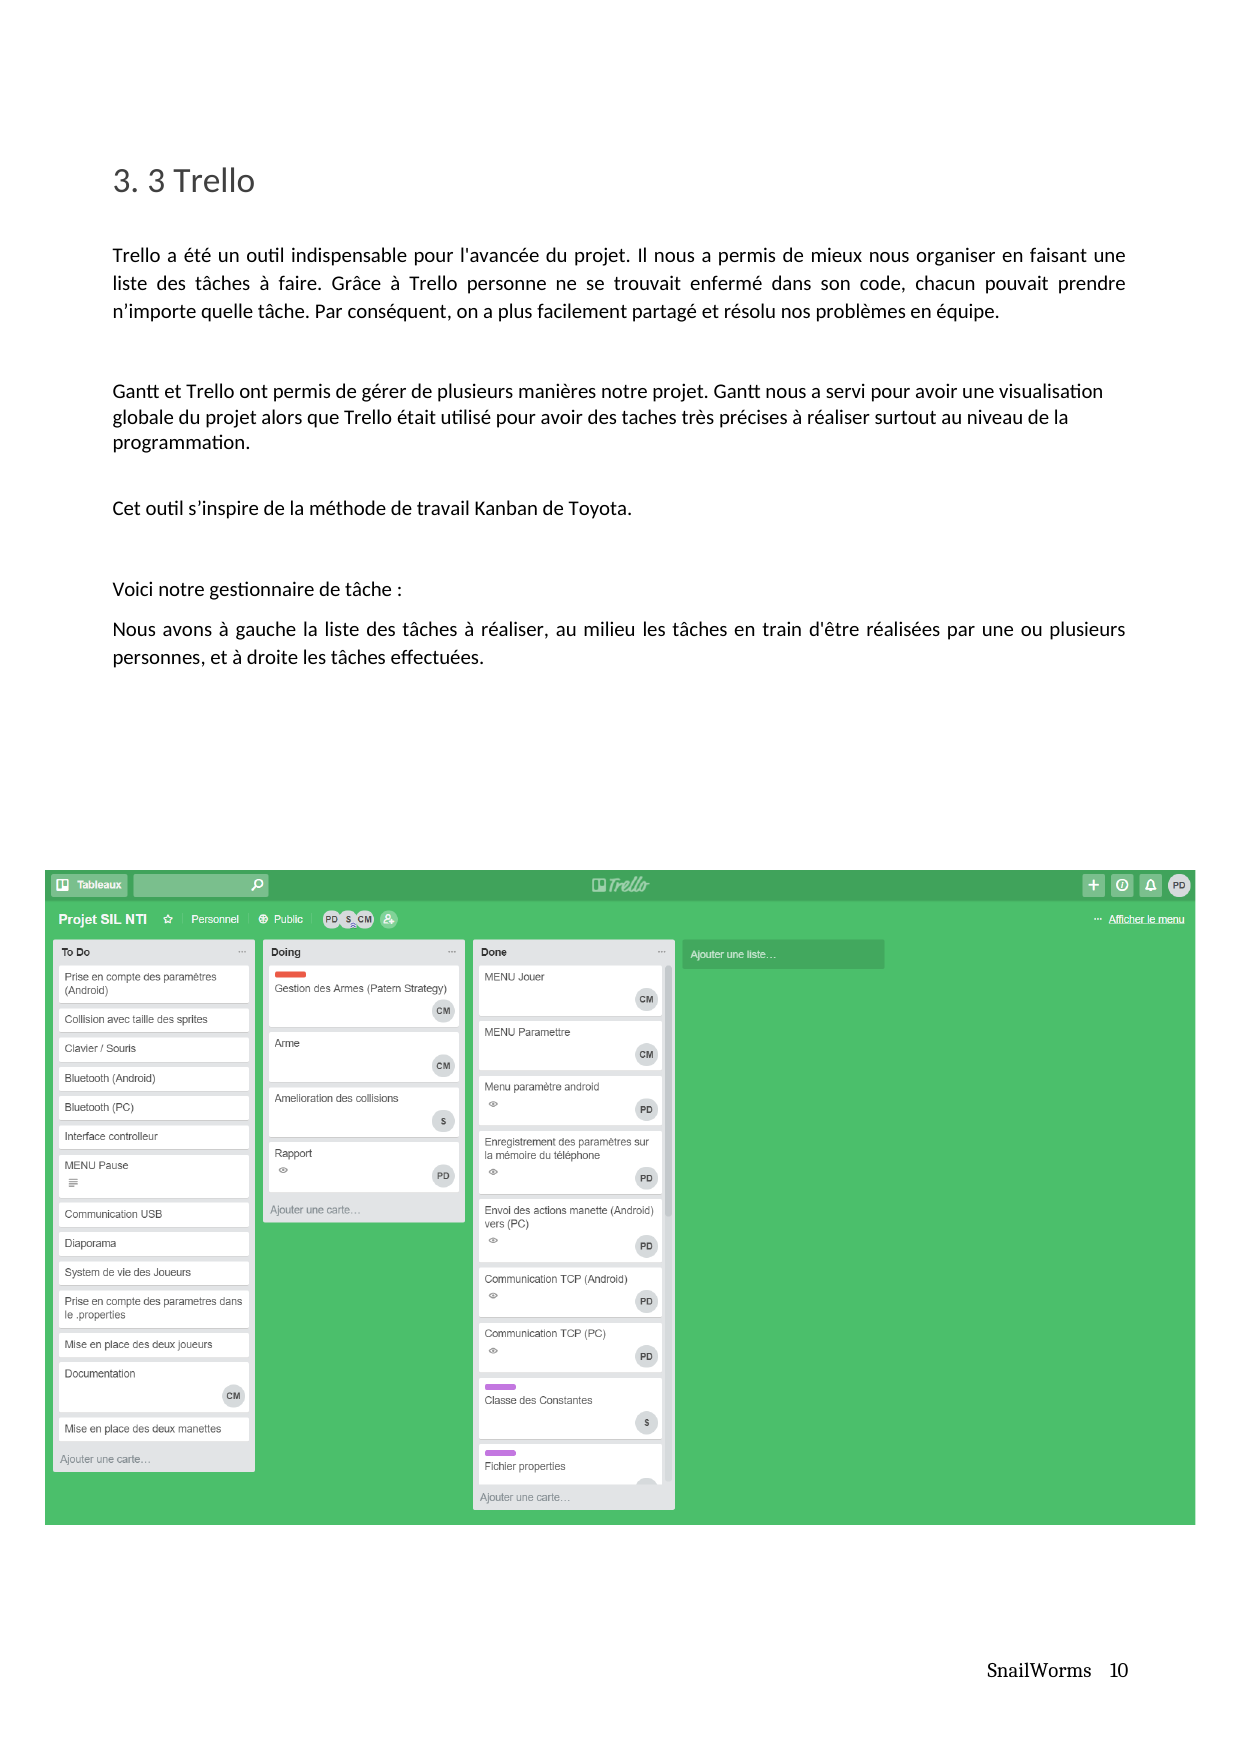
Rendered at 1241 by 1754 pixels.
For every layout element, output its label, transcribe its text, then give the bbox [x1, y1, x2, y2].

text Nous avons à gauche la liste des tâches à réaliser, au milieu les tâches en train d'être réalisées par une ou plusieurs personnes, et à droite les tâches effectuées. [112, 617, 1128, 670]
text Gantt et Trello ont permis de gérer de plusieurs manières notre projet. Gantt nous a servi pour avoir une visualisation globale du projet alors que Trello était utilisé pour avoir des taches très précises à réaliser surtout au niveau de la programmation. [112, 379, 1128, 455]
text Voici notre gestionnaire de tâche : [112, 576, 1128, 602]
subtitle 3. 3 Trello [112, 158, 1128, 202]
picture [45, 870, 1196, 1525]
text Cet outil s’inspire de la méthode de travail Kanban de Toyota. [112, 495, 1128, 521]
text Trello a été un outil indispensable pour l'avancée du projet. Il nous a permis de mieux nous organiser en faisant une liste des tâches à faire. Grâce à Trello personne ne se trouvait enfermé dans son code, chacun pouvait prendre n’importe quelle tâche. Par conséquent, on a plus facilement partagé et résolu nos problèmes en équipe. [112, 242, 1128, 323]
